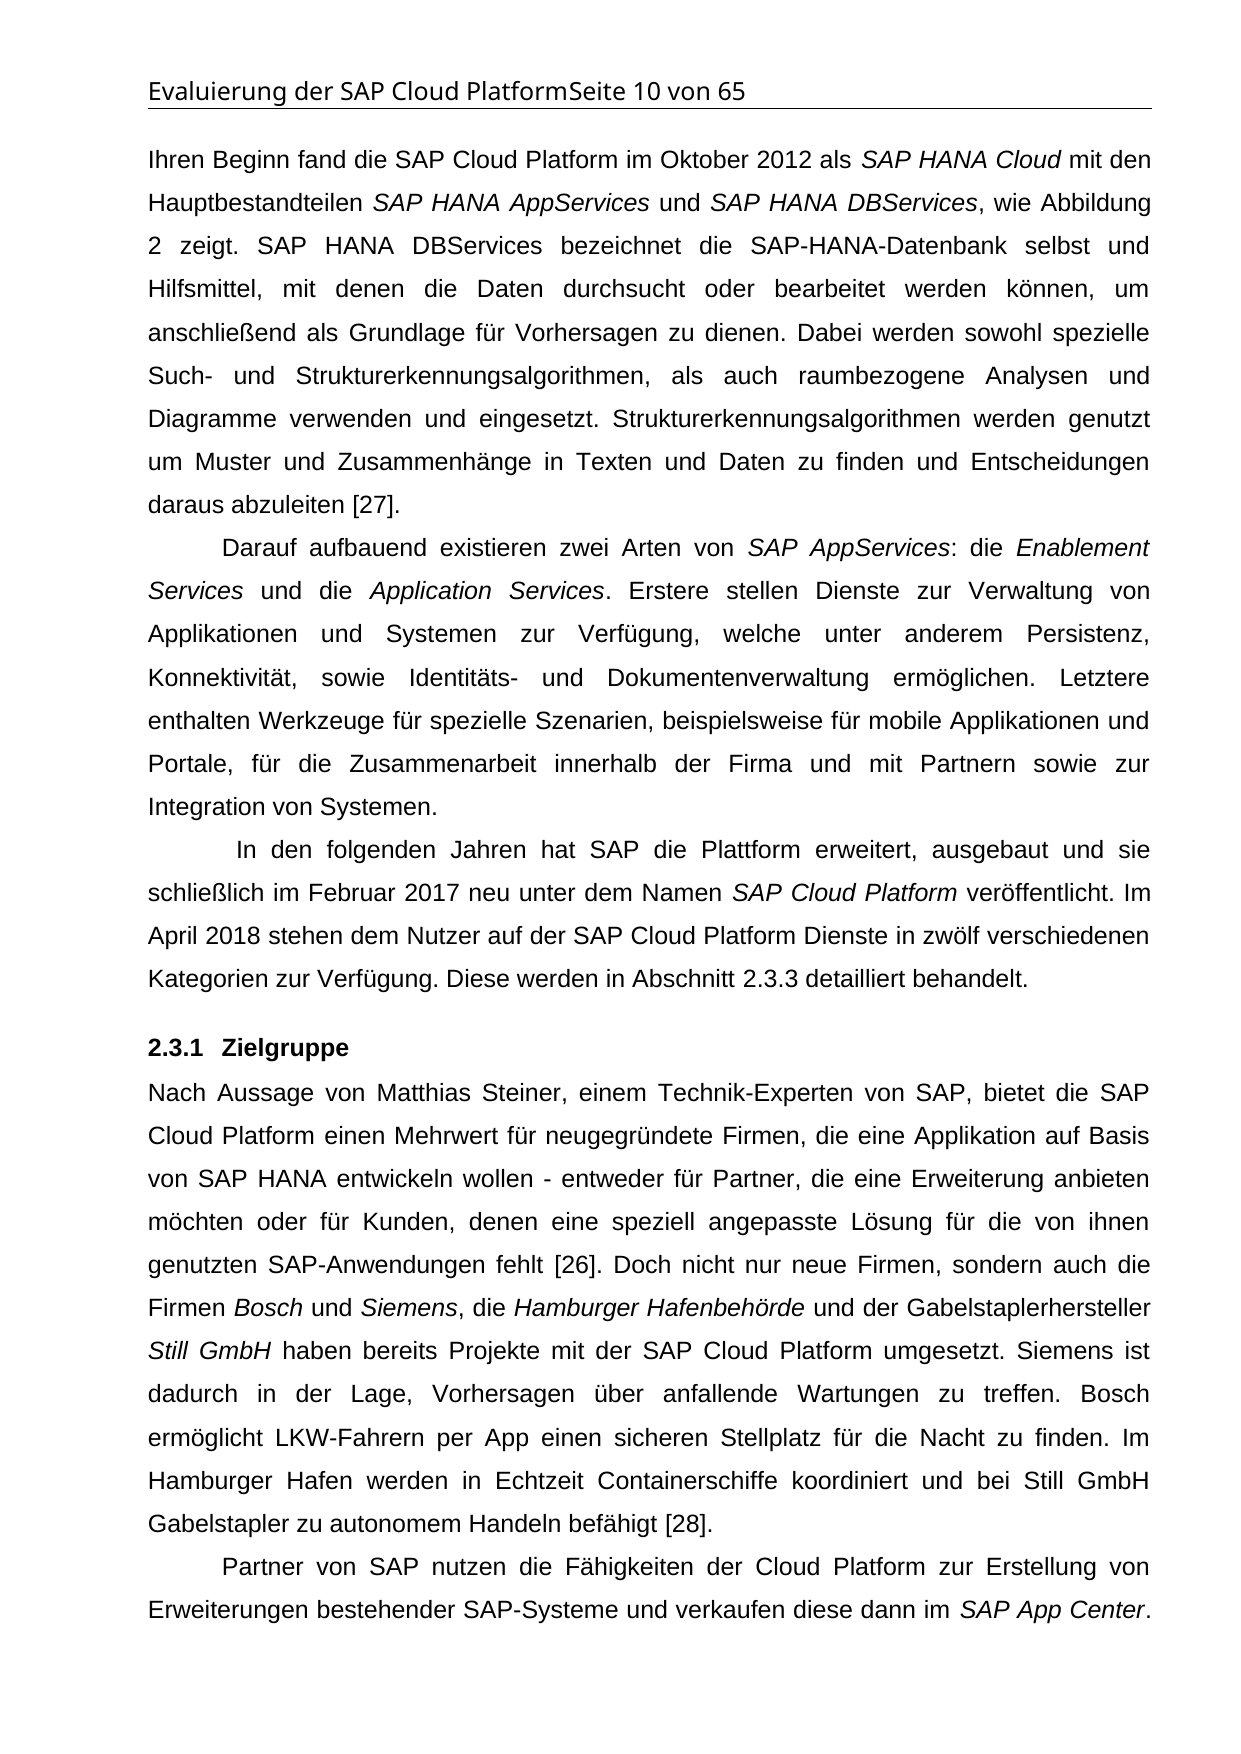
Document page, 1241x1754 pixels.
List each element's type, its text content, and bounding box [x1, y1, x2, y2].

text In den folgenden Jahren hat SAP die Plattform erweitert, ausgebaut und sie schließlich im Februar 2017 neu unter dem Namen SAP Cloud Platform veröffentlicht. Im April 2018 stehen dem Nutzer auf der SAP Cloud Platform Dienste in zwölf verschiedenen Kategorien zur Verfügung. Diese werden in Abschnitt 2.3.3 detailliert behandelt. [148, 835, 1152, 993]
subtitle Zielgruppe [148, 1033, 1152, 1061]
text Darauf aufbauend existieren zwei Arten von SAP AppServices: die Enablement Services und die Application Services. Erstere stellen Dienste zur Verwaltung von Applikationen und Systemen zur Verfügung, welche unter anderem Persistenz, Konnektivität, sowie Identitäts- und Dokumentenverwaltung ermöglichen. Letztere enthalten Werkzeuge für spezielle Szenarien, beispielsweise für mobile Applikationen und Portale, für die Zusammenarbeit innerhalb der Firma und mit Partnern sowie zur Integration von Systemen. [148, 533, 1152, 821]
text Nach Aussage von Matthias Steiner, einem Technik-Experten von SAP, bietet die SAP Cloud Platform einen Mehrwert für neugegründete Firmen, die eine Applikation auf Basis von SAP HANA entwickeln wollen - entweder für Partner, die eine Erweiterung anbieten möchten oder für Kunden, denen eine speziell angepasste Lösung für die von ihnen genutzten SAP-Anwendungen fehlt . Doch nicht nur neue Firmen, sondern auch die Firmen Bosch und Siemens, die Hamburger Hafenbehörde und der Gabelstaplerhersteller Still GmbH haben bereits Projekte mit der SAP Cloud Platform umgesetzt. Siemens ist dadurch in der Lage, Vorhersagen über anfallende Wartungen zu treffen. Bosch ermöglicht LKW-Fahrern per App einen sicheren Stellplatz für die Nacht zu finden. Im Hamburger Hafen werden in Echtzeit Containerschiffe koordiniert und bei Still GmbH Gabelstapler zu autonomem Handeln befähigt . [148, 1077, 1152, 1537]
text Ihren Beginn fand die SAP Cloud Platform im Oktober 2012 als SAP HANA Cloud mit den Hauptbestandteilen SAP HANA AppServices und SAP HANA DBServices, wie Abbildung 2 zeigt. SAP HANA DBServices bezeichnet die SAP-HANA-Datenbank selbst und Hilfsmittel, mit denen die Daten durchsucht oder bearbeitet werden können, um anschließend als Grundlage für Vorhersagen zu dienen. Dabei werden sowohl spezielle Such- und Strukturerkennungsalgorithmen, als auch raumbezogene Analysen und Diagramme verwenden und eingesetzt. Strukturerkennungsalgorithmen werden genutzt um Muster und Zusammenhänge in Texten und Daten zu finden und Entscheidungen daraus abzuleiten . [148, 145, 1152, 519]
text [148, 1552, 1152, 1624]
